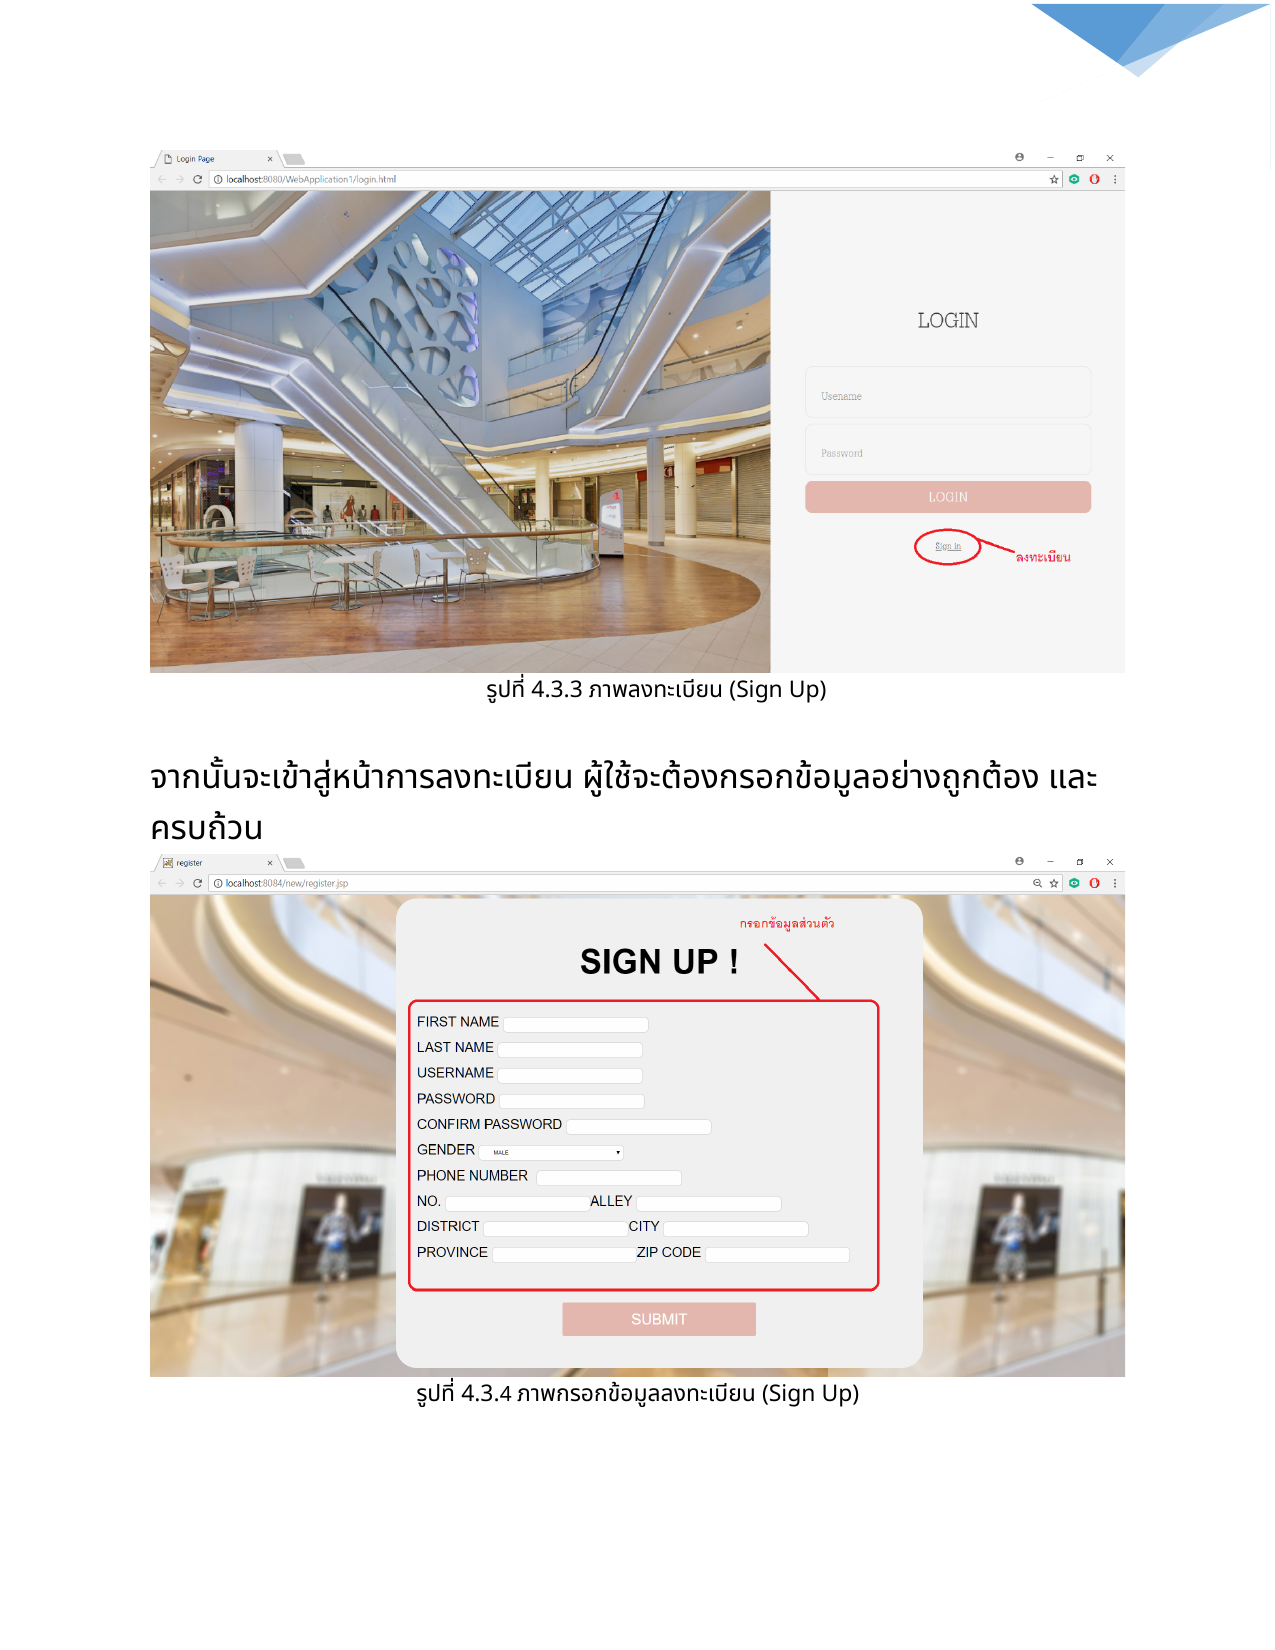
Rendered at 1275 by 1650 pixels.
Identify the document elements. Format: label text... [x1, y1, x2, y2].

text รูปที่ 4.3.4 ภาพกรอกข้อมูลลงทะเบียน (Sign Up) [150, 1377, 1125, 1412]
picture [150, 3, 1271, 673]
text รูปที่ 4.3.3 ภาพลงทะเบียน (Sign Up) [187, 673, 1125, 708]
picture [150, 854, 1125, 1377]
text จากนั้นจะเข้าสู่หน้าการลงทะเบียน ผู้ใช้จะต้องกรอกข้อมูลอย่างถูกต้อง และครบถ้วน [150, 753, 1125, 854]
